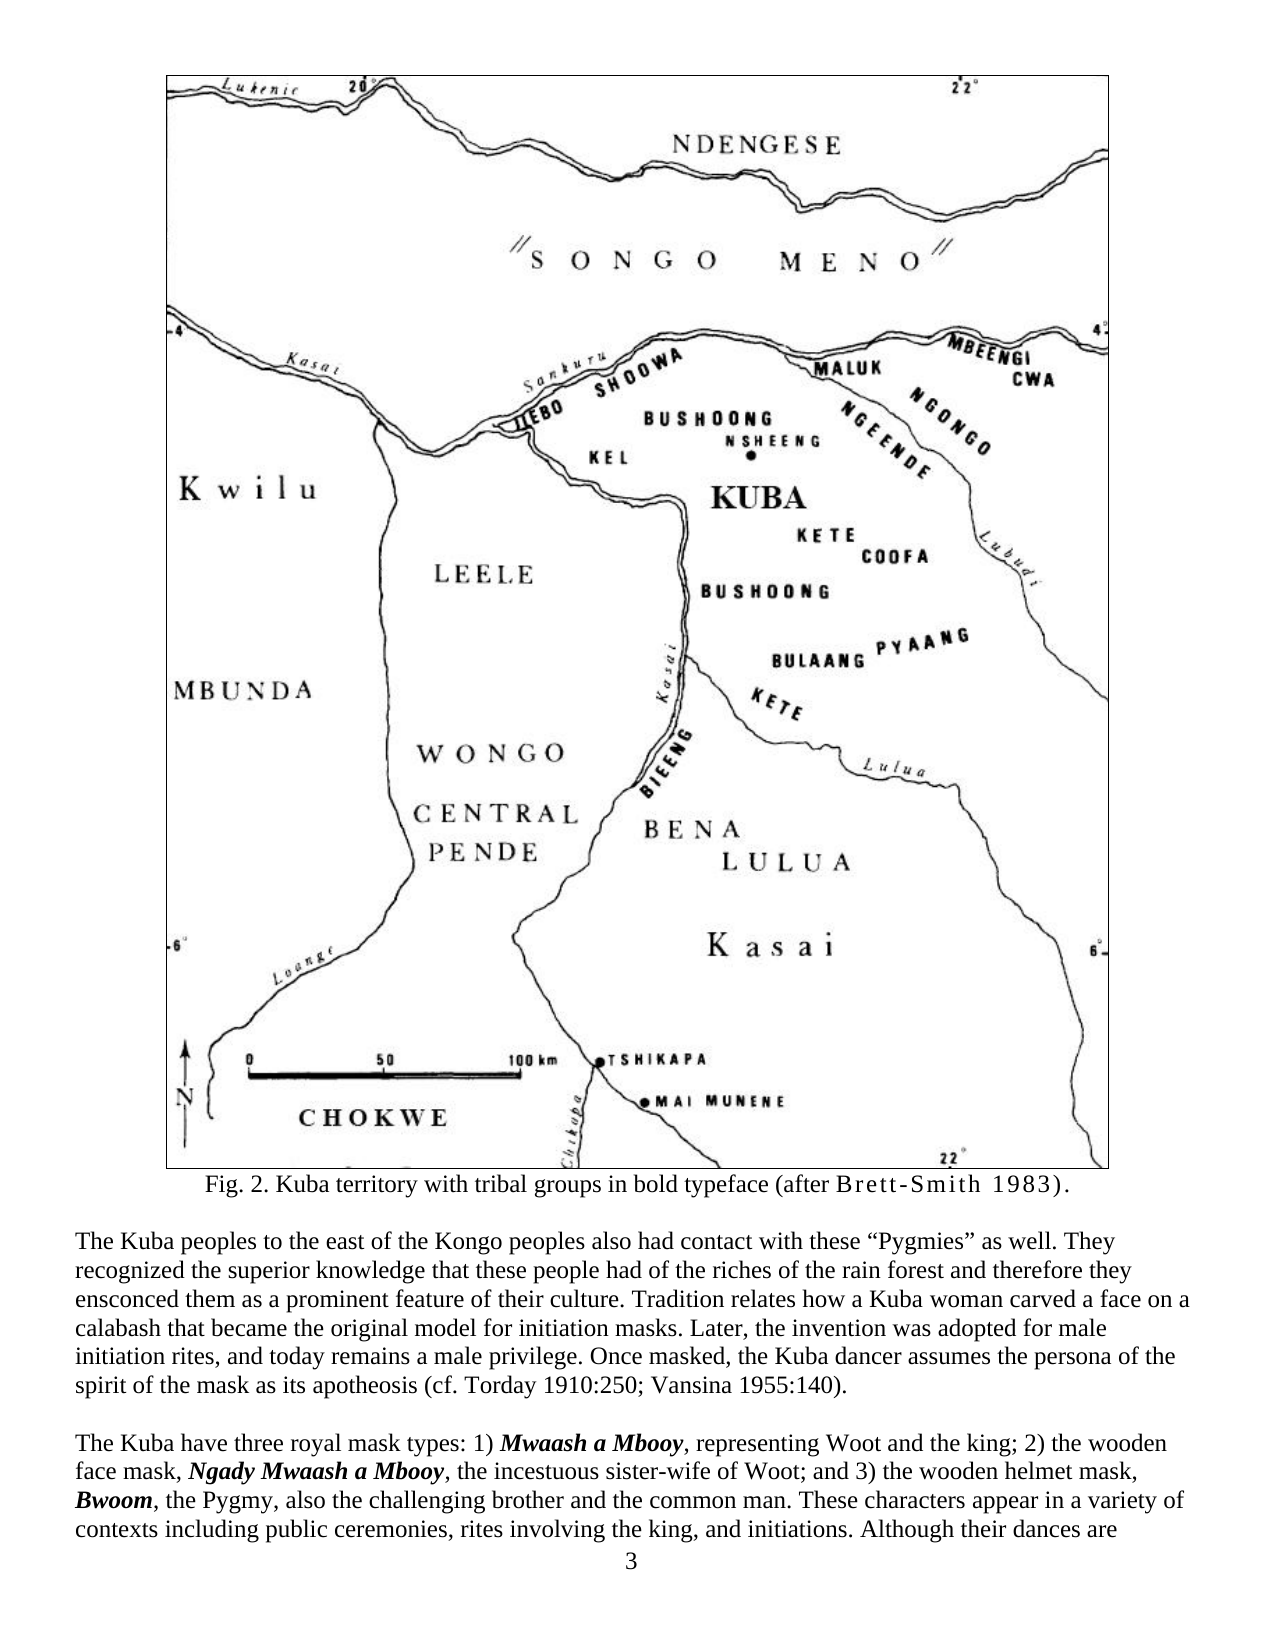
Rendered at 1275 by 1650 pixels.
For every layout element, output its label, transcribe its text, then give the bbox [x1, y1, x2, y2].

picture [167, 76, 1108, 1168]
text Fig. 2. Kuba territory with tribal groups in bold typeface (after Brett-Smith 1983). [75, 1169, 1200, 1198]
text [75, 1428, 1200, 1543]
text The Kuba peoples to the east of the Kongo peoples also had contact with these “Pygmies” as well. They recognized the superior knowledge that these people had of the riches of the rain forest and therefore they ensconced them as a prominent feature of their culture. Tradition relates how a Kuba woman carved a face on a calabash that became the original model for initiation masks. Later, the invention was adopted for male initiation rites, and today remains a male privilege. Once masked, the Kuba dancer assumes the persona of the spirit of the mask as its apotheosis (cf. Torday 1910:250; Vansina 1955:140). [75, 1226, 1200, 1399]
